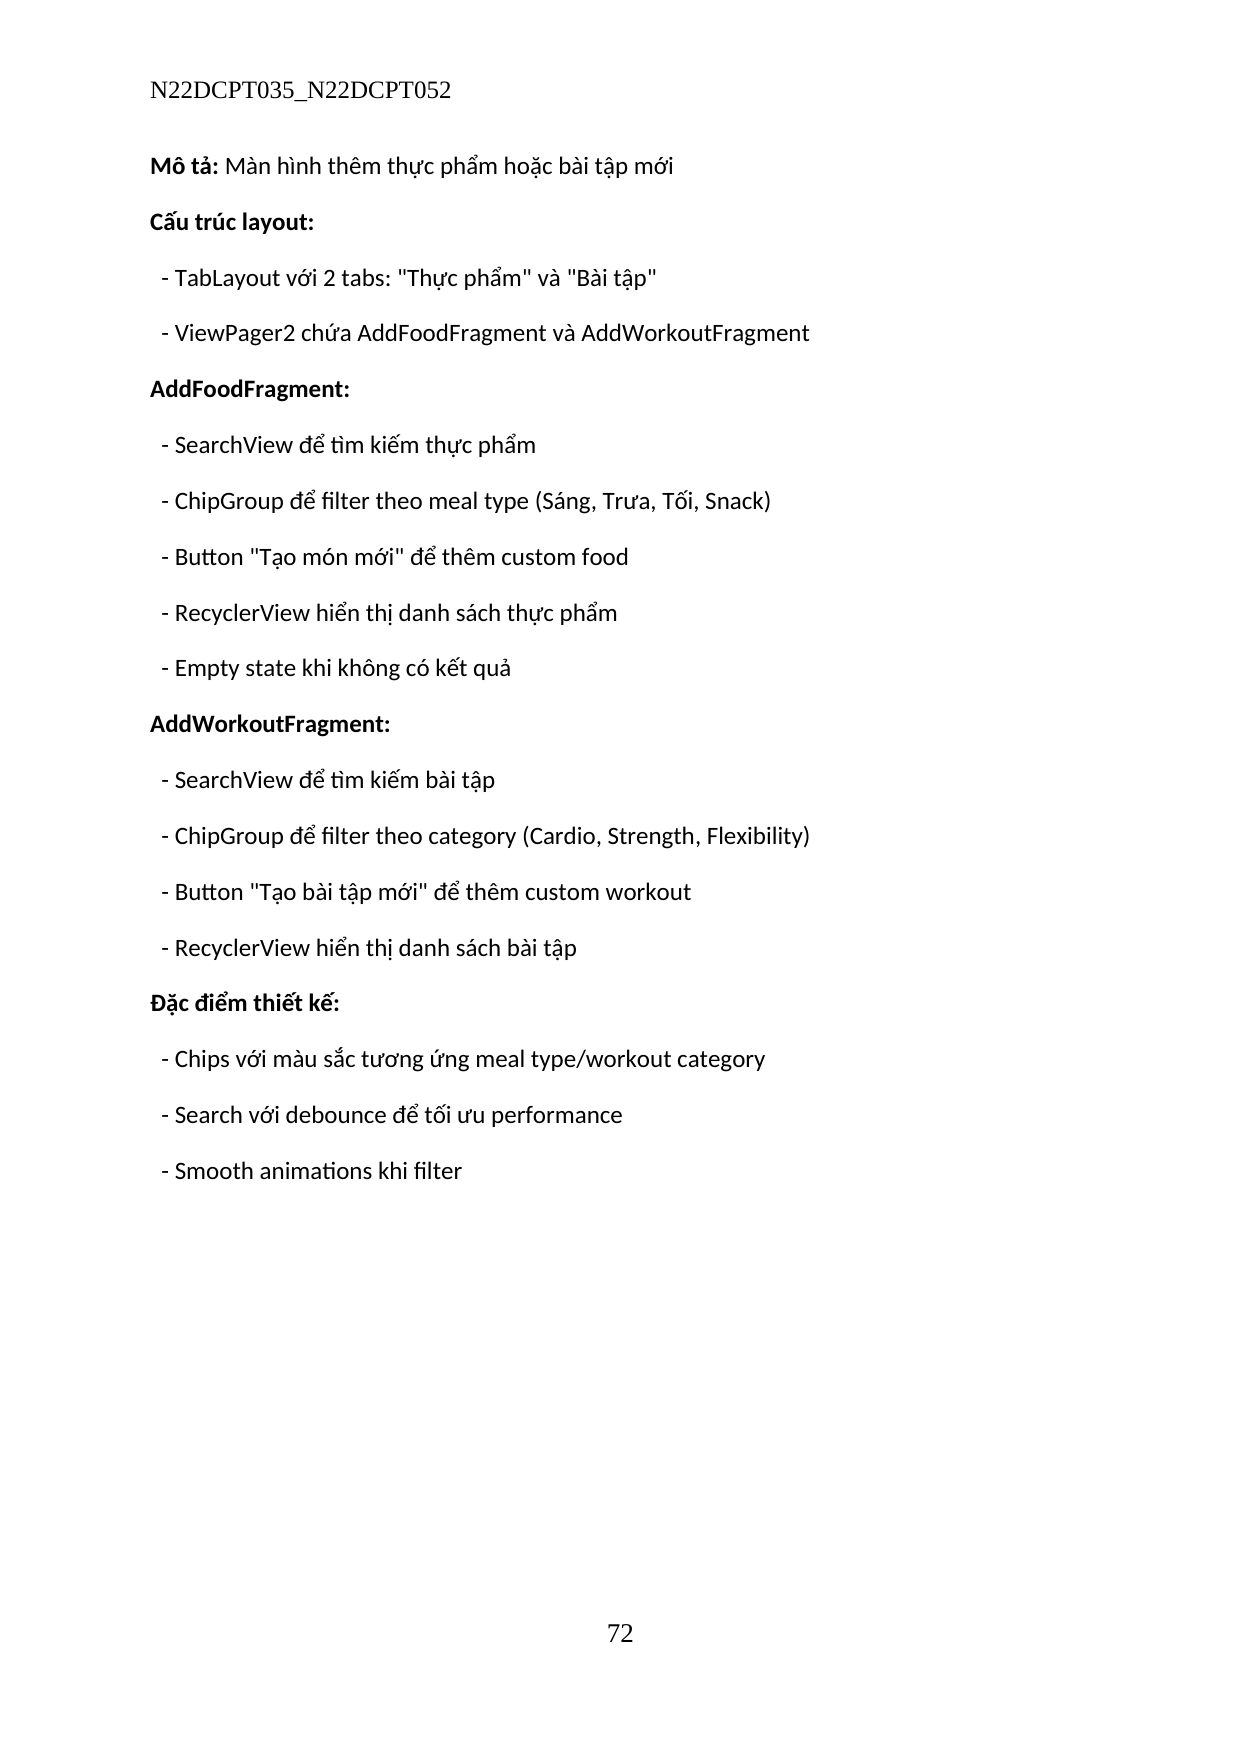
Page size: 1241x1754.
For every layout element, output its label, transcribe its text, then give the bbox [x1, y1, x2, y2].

text - Smooth animations khi filter [150, 1155, 1090, 1186]
text - Empty state khi không có kết quả [150, 652, 1090, 683]
text - Chips với màu sắc tương ứng meal type/workout category [150, 1043, 1090, 1074]
text - ChipGroup để filter theo meal type (Sáng, Trưa, Tối, Snack) [150, 485, 1090, 516]
text Đặc điểm thiết kế: [150, 987, 1090, 1018]
text - SearchView để tìm kiếm bài tập [150, 764, 1090, 795]
text - Button "Tạo bài tập mới" để thêm custom workout [150, 876, 1090, 906]
text AddWorkoutFragment: [150, 708, 1090, 739]
text Mô tả: Màn hình thêm thực phẩm hoặc bài tập mới [150, 150, 1090, 181]
text AddFoodFragment: [150, 373, 1090, 404]
text - Button "Tạo món mới" để thêm custom food [150, 541, 1090, 571]
text - ChipGroup để filter theo category (Cardio, Strength, Flexibility) [150, 820, 1090, 851]
text - RecyclerView hiển thị danh sách thực phẩm [150, 597, 1090, 627]
text Cấu trúc layout: [150, 206, 1090, 236]
text - SearchView để tìm kiếm thực phẩm [150, 429, 1090, 460]
text - TabLayout với 2 tabs: "Thực phẩm" và "Bài tập" [150, 262, 1090, 292]
text - Search với debounce để tối ưu performance [150, 1099, 1090, 1130]
text - ViewPager2 chứa AddFoodFragment và AddWorkoutFragment [150, 317, 1090, 348]
text - RecyclerView hiển thị danh sách bài tập [150, 932, 1090, 962]
